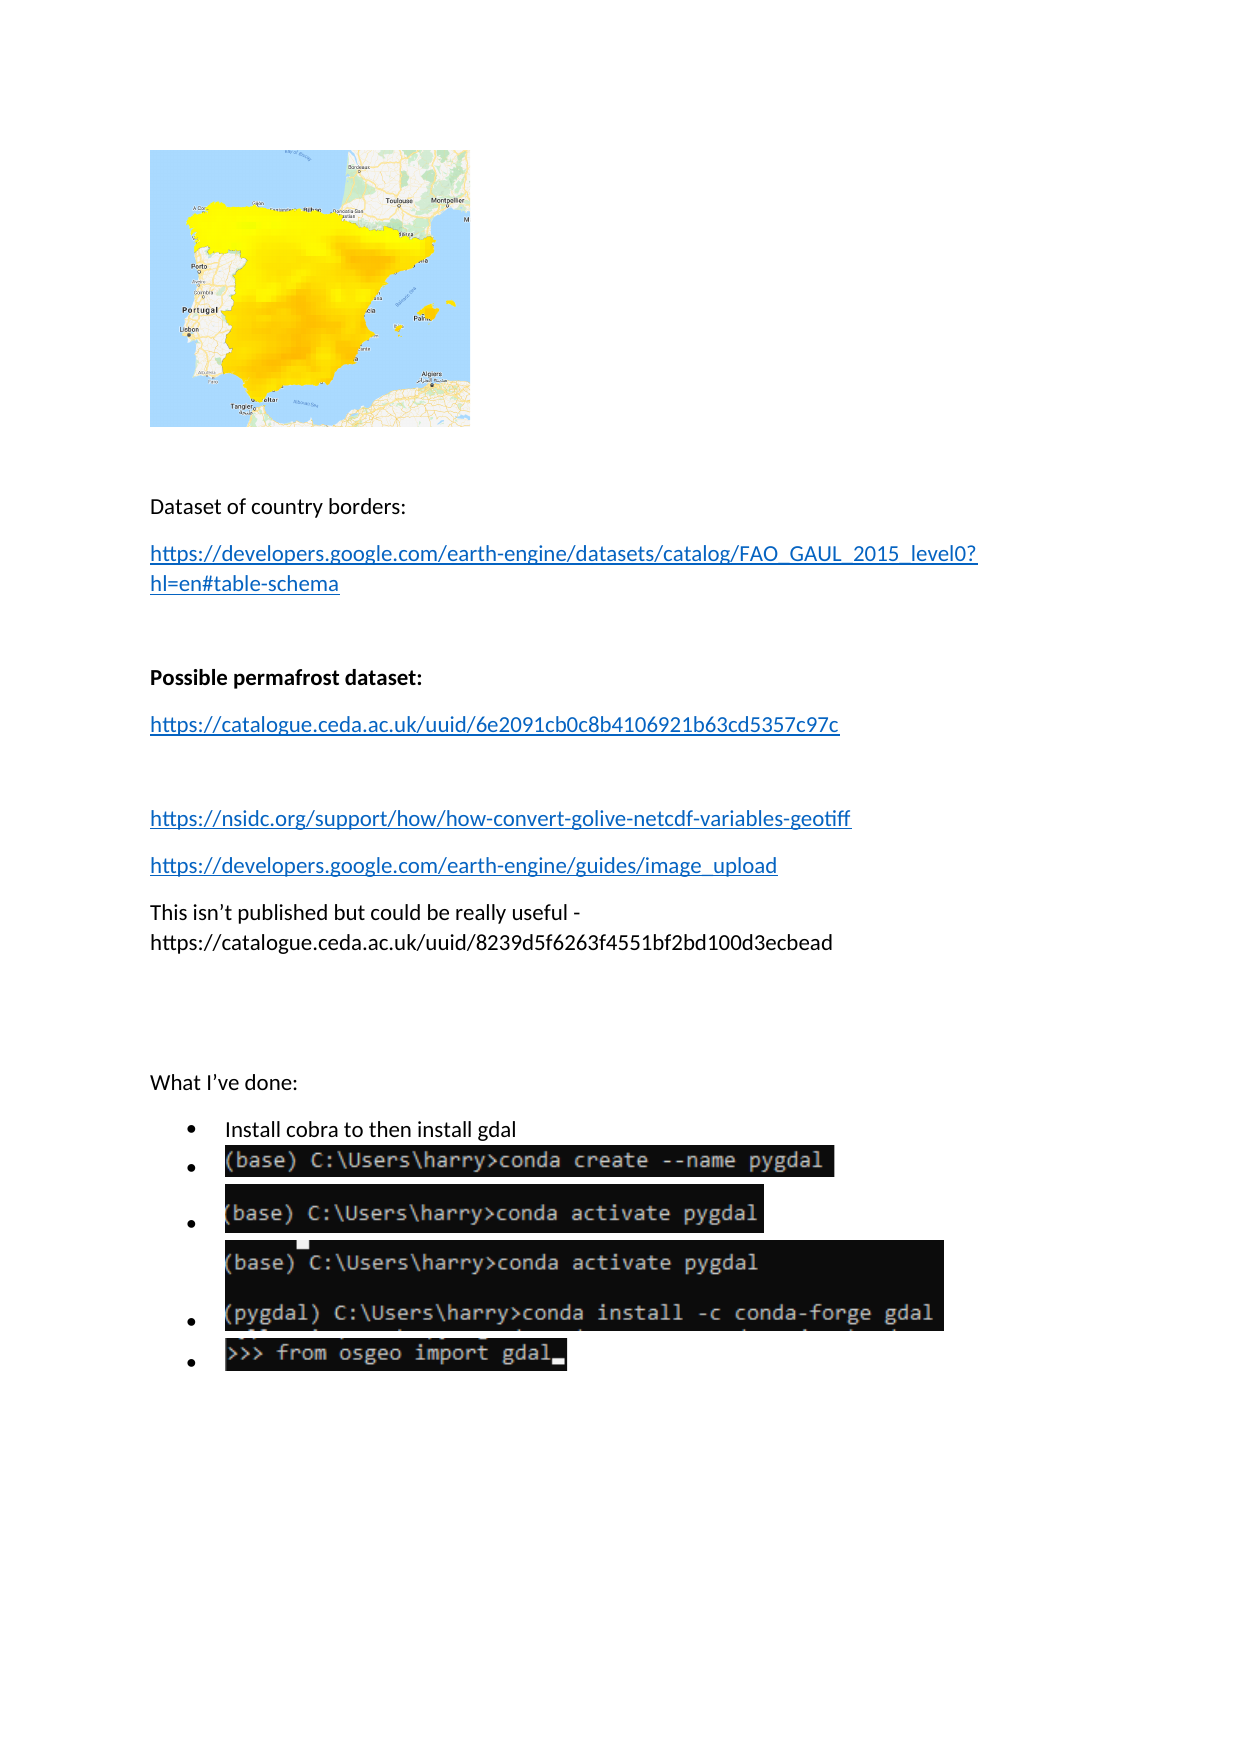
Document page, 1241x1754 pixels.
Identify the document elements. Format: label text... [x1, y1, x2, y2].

text https://catalogue.ceda.ac.uk/uuid/6e2091cb0c8b4106921b63cd5357c97c [150, 710, 1090, 738]
picture [225, 1240, 944, 1331]
text https://developers.google.com/earth-engine/guides/image_upload [150, 851, 1090, 879]
list Install cobra to then install gdal [187, 1115, 1090, 1143]
picture [225, 1338, 568, 1371]
text What I’ve done: [150, 1068, 1090, 1097]
text Dataset of country borders: [150, 492, 1090, 521]
text https://nsidc.org/support/how/how-convert-golive-netcdf-variables-geotiff [150, 804, 1090, 832]
text This isn’t published but could be really useful - https://catalogue.ceda.ac.uk/uuid/8239d5f6263f4551bf2bd100d3ecbead [150, 898, 1090, 956]
picture [225, 1145, 835, 1177]
text Possible permafrost dataset: [150, 663, 1090, 691]
picture [150, 150, 471, 427]
picture [225, 1184, 764, 1233]
text https://developers.google.com/earth-engine/datasets/catalog/FAO_GAUL_2015_level0?hl=en#table-schema [150, 539, 1090, 598]
